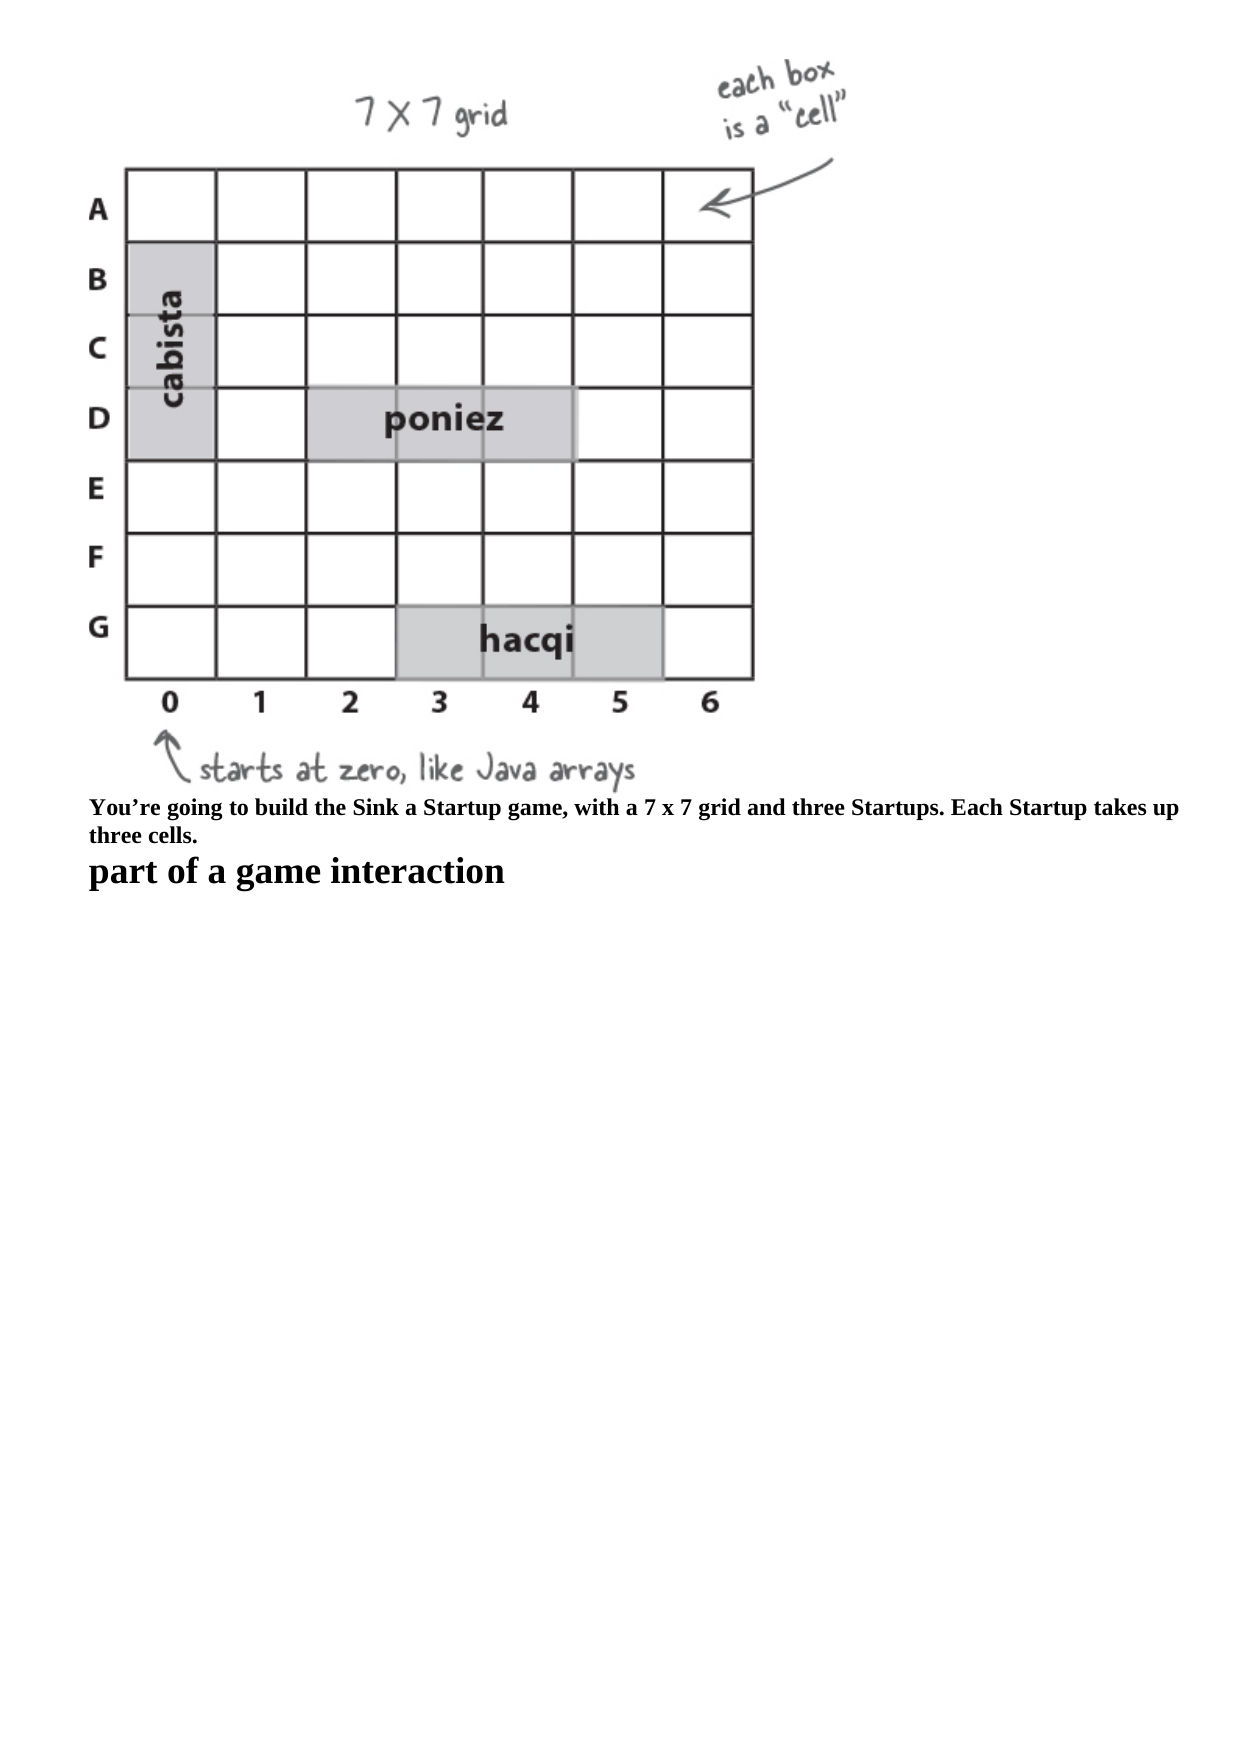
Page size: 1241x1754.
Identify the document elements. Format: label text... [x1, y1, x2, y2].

text You’re going to build the Sink a Startup game, with a 7 x 7 grid and three Startups. Each Startup takes up three cells. [89, 793, 1181, 848]
text part of a game interaction [89, 848, 1181, 892]
picture [88, 59, 847, 794]
